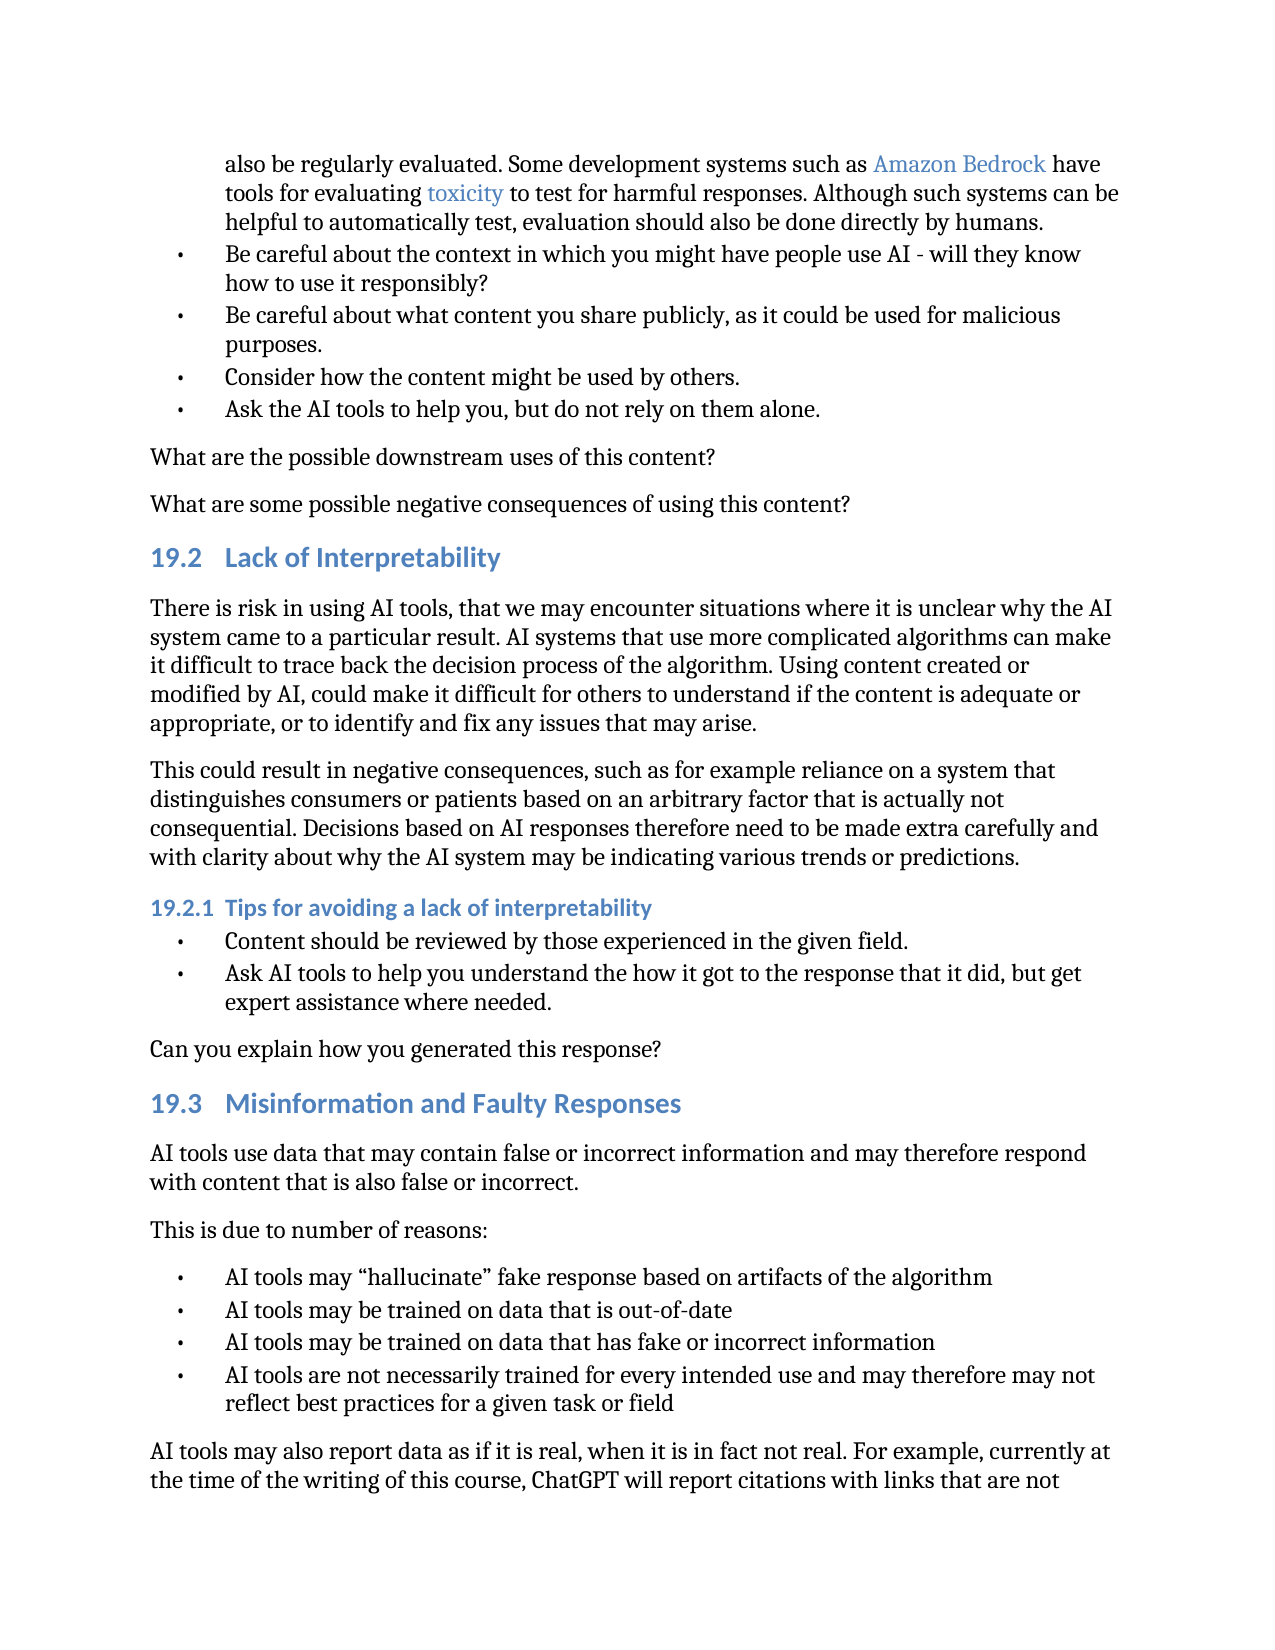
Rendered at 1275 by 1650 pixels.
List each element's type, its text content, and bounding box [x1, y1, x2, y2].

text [150, 1437, 1125, 1494]
list Consider how the content might be used by others. [175, 362, 1125, 391]
text There is risk in using AI tools, that we may encounter situations where it is unclear why the AI system came to a particular result. AI systems that use more complicated algorithms can make it difficult to trace back the decision process of the algorithm. Using content created or modified by AI, could make it difficult for others to understand if the content is adequate or appropriate, or to identify and fix any issues that may arise. [150, 594, 1125, 738]
list Be careful about the context in which you might have people use AI - will they know how to use it responsibly? [175, 240, 1125, 297]
text This is due to number of reasons: [150, 1216, 1125, 1244]
text This could result in negative consequences, such as for example reliance on a system that distinguishes consumers or patients based on an arbitrary factor that is actually not consequential. Decisions based on AI responses therefore need to be made extra carefully and with clarity about why the AI system may be indicating various trends or predictions. [150, 756, 1125, 871]
subtitle 19.2.1 Tips for avoiding a lack of interpretability [150, 892, 1125, 923]
text AI tools use data that may contain false or incorrect information and may therefore respond with content that is also false or incorrect. [150, 1139, 1125, 1197]
list Ask the AI tools to help you, but do not rely on them alone. [175, 395, 1125, 424]
list AI tools are not necessarily trained for every intended use and may therefore may not reflect best practices for a given task or field [175, 1361, 1125, 1418]
list AI tools may be trained on data that is out-of-date [175, 1296, 1125, 1324]
subtitle 19.2 Lack of Interpretability [150, 539, 1125, 575]
text What are some possible negative consequences of using this content? [150, 490, 1125, 519]
text What are the possible downstream uses of this content? [150, 442, 1125, 471]
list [175, 150, 1125, 236]
list Content should be reviewed by those experienced in the given field. [175, 927, 1125, 955]
subtitle 19.3 Misinformation and Faulty Responses [150, 1085, 1125, 1121]
list AI tools may be trained on data that has fake or incorrect information [175, 1328, 1125, 1357]
list Be careful about what content you share publicly, as it could be used for malicious purposes. [175, 301, 1125, 359]
list AI tools may “hallucinate” fake response based on artifacts of the algorithm [175, 1263, 1125, 1292]
list Ask AI tools to help you understand the how it got to the response that it did, but get expert assistance where needed. [175, 959, 1125, 1017]
text Can you explain how you generated this response? [150, 1035, 1125, 1064]
